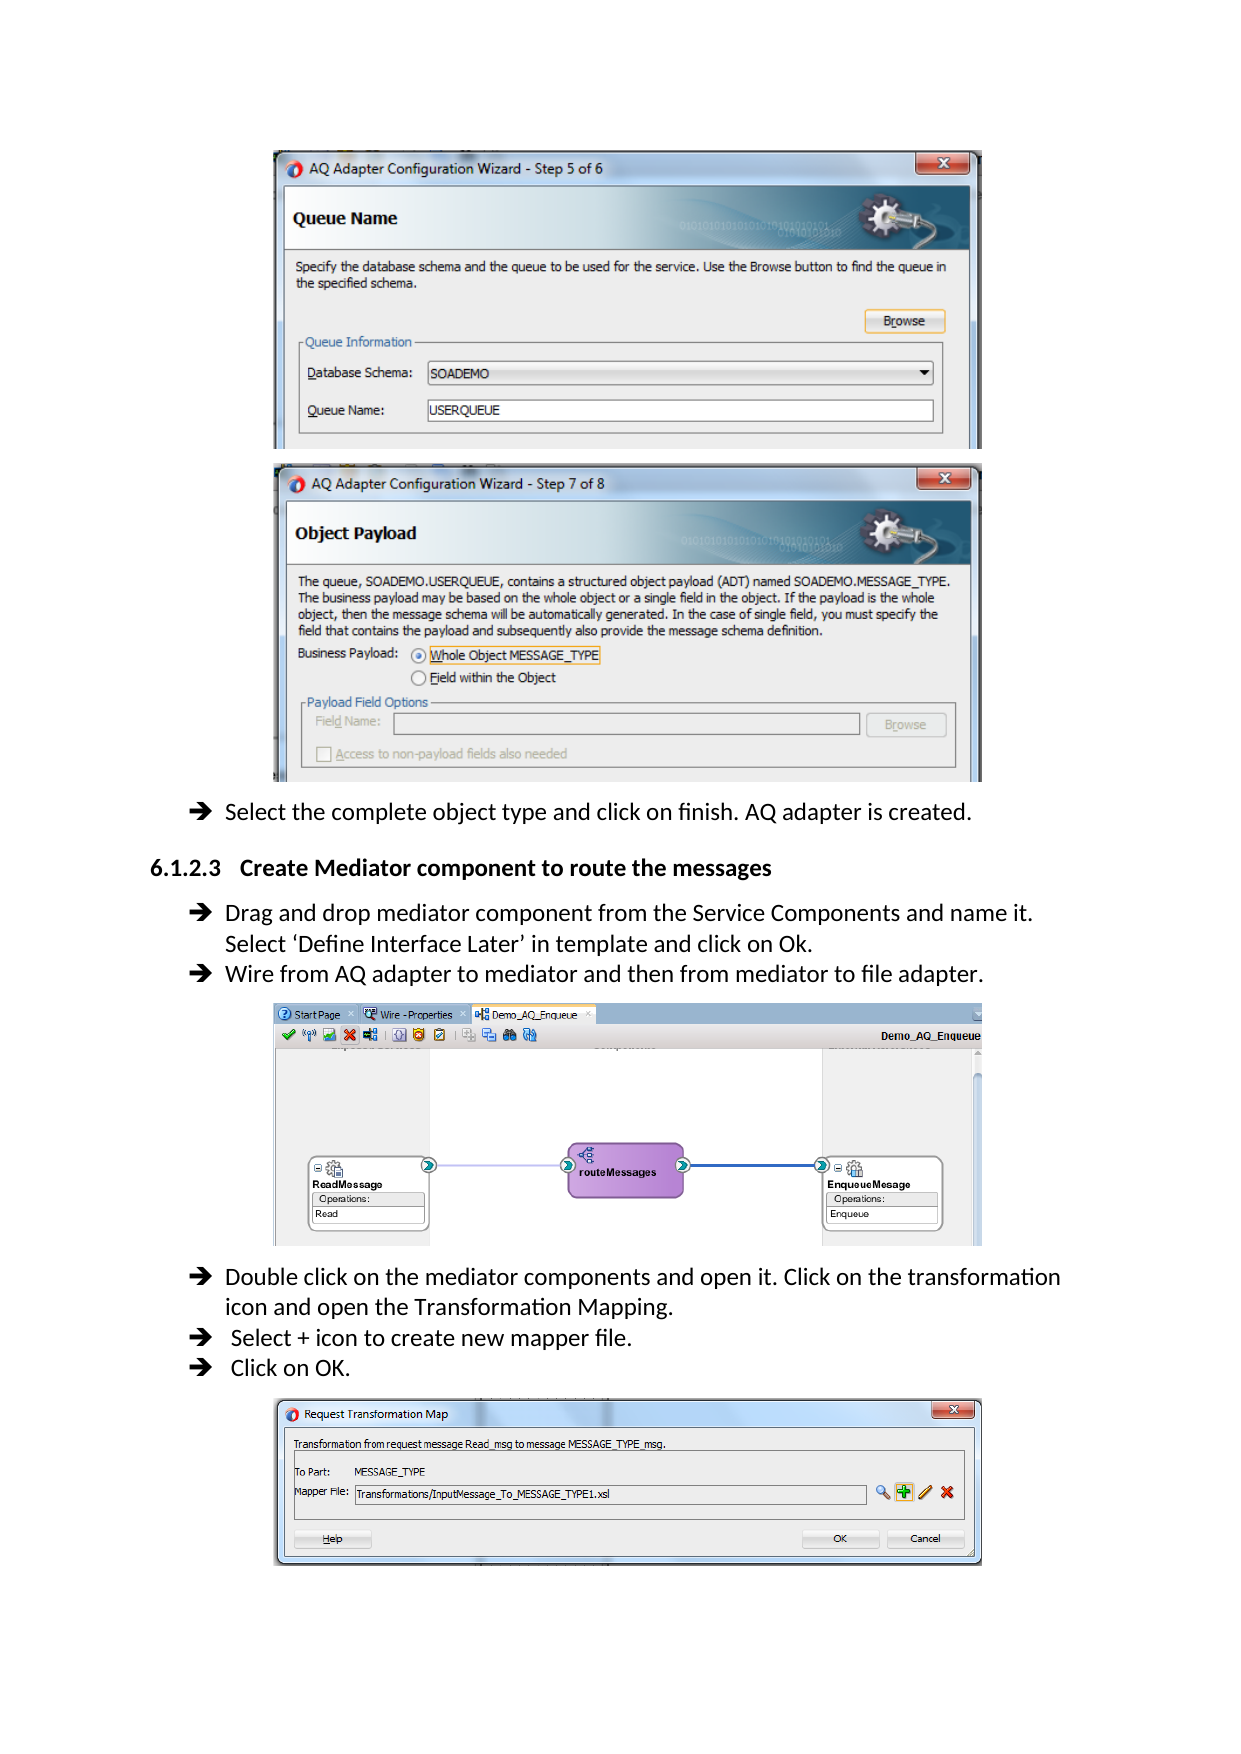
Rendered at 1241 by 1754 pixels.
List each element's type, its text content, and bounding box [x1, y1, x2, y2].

picture [273, 463, 982, 782]
list Select + icon to create new mapper file. [187, 1322, 1068, 1353]
list Select the complete object type and click on finish. AQ adapter is created. [187, 796, 1068, 827]
picture [273, 1003, 982, 1246]
subtitle Create Mediator component to route the messages [150, 852, 1090, 882]
picture [273, 150, 982, 449]
list Double click on the mediator components and open it. Click on the transformation icon and open the Transformation Mapping. [187, 1261, 1068, 1322]
list Drag and drop mediator component from the Service Components and name it. Select ‘Define Interface Later’ in template and click on Ok. [187, 897, 1068, 958]
list Wire from AQ adapter to mediator and then from mediator to file adapter. [187, 958, 1068, 989]
list Click on OK. [187, 1353, 1068, 1383]
picture [273, 1398, 982, 1566]
